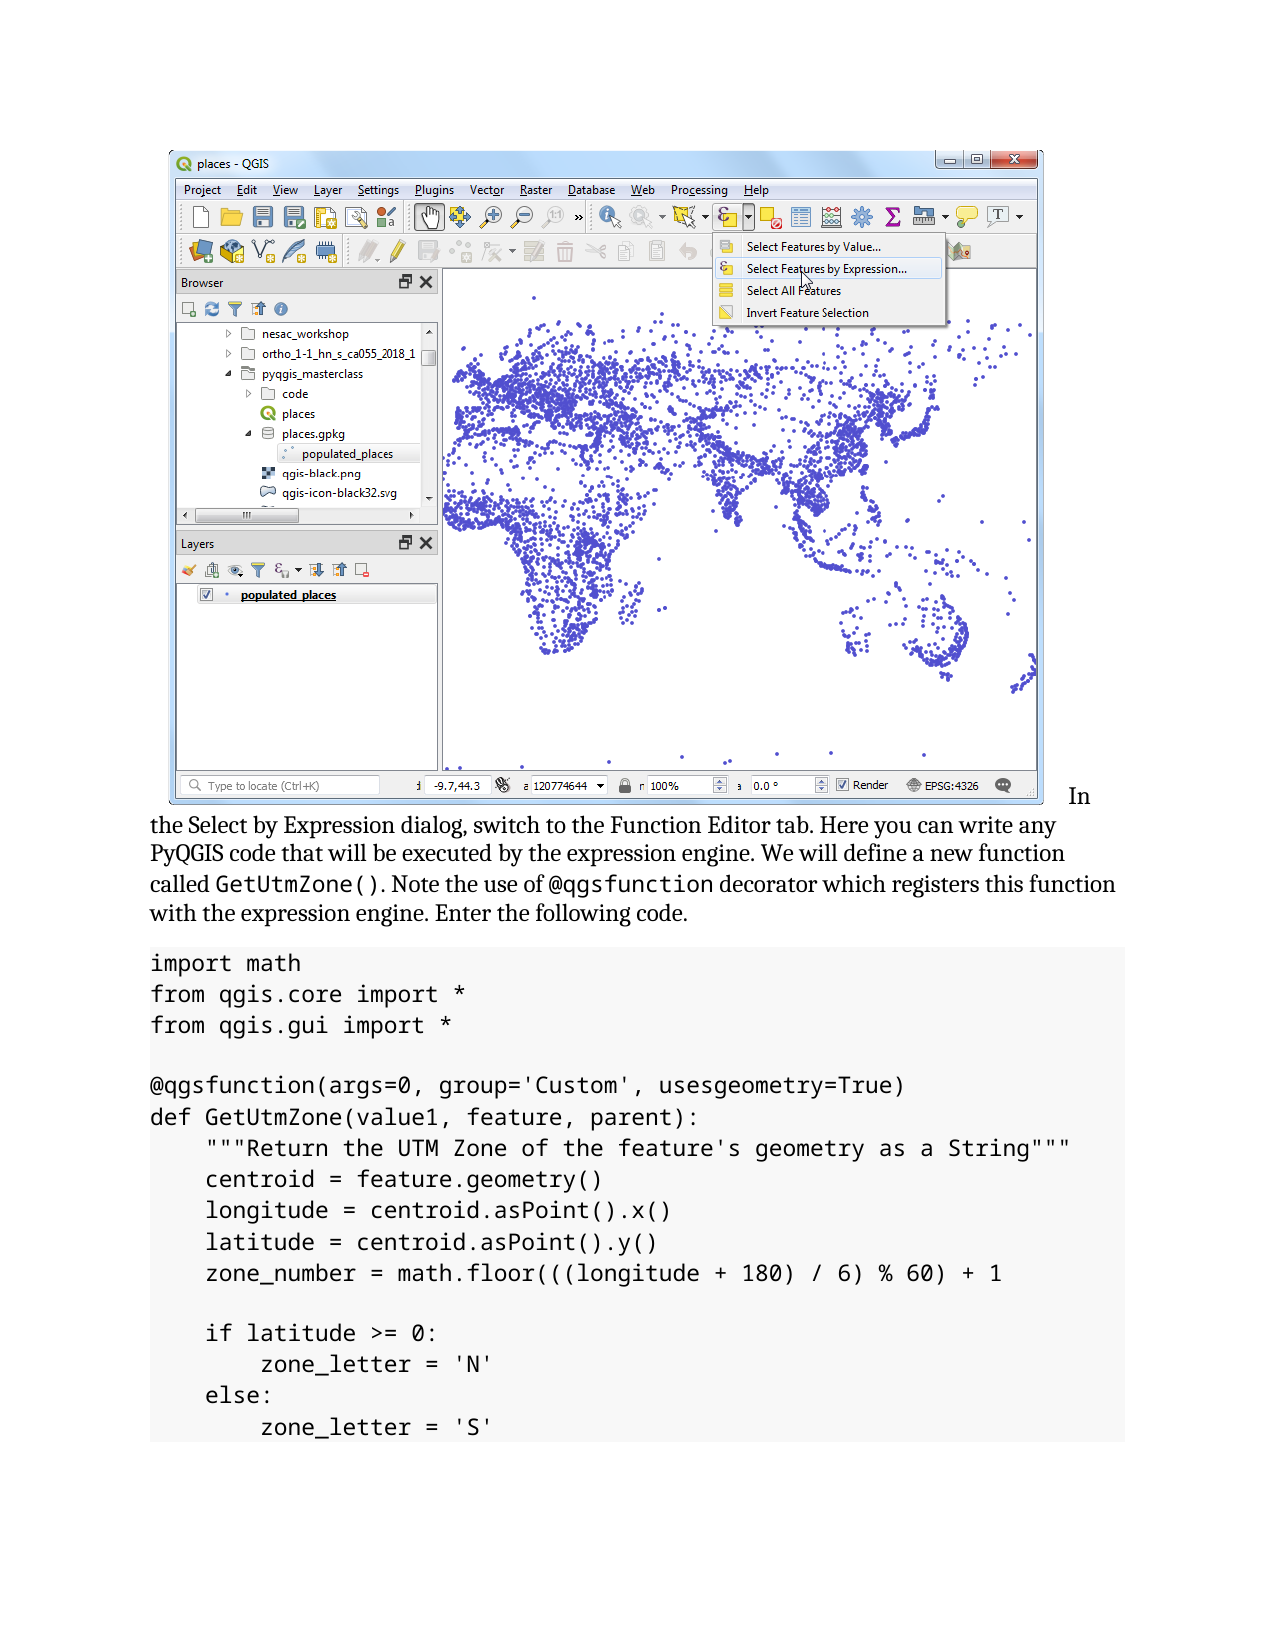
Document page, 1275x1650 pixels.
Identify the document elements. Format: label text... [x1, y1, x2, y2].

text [150, 947, 1125, 1442]
picture [168, 150, 1044, 805]
